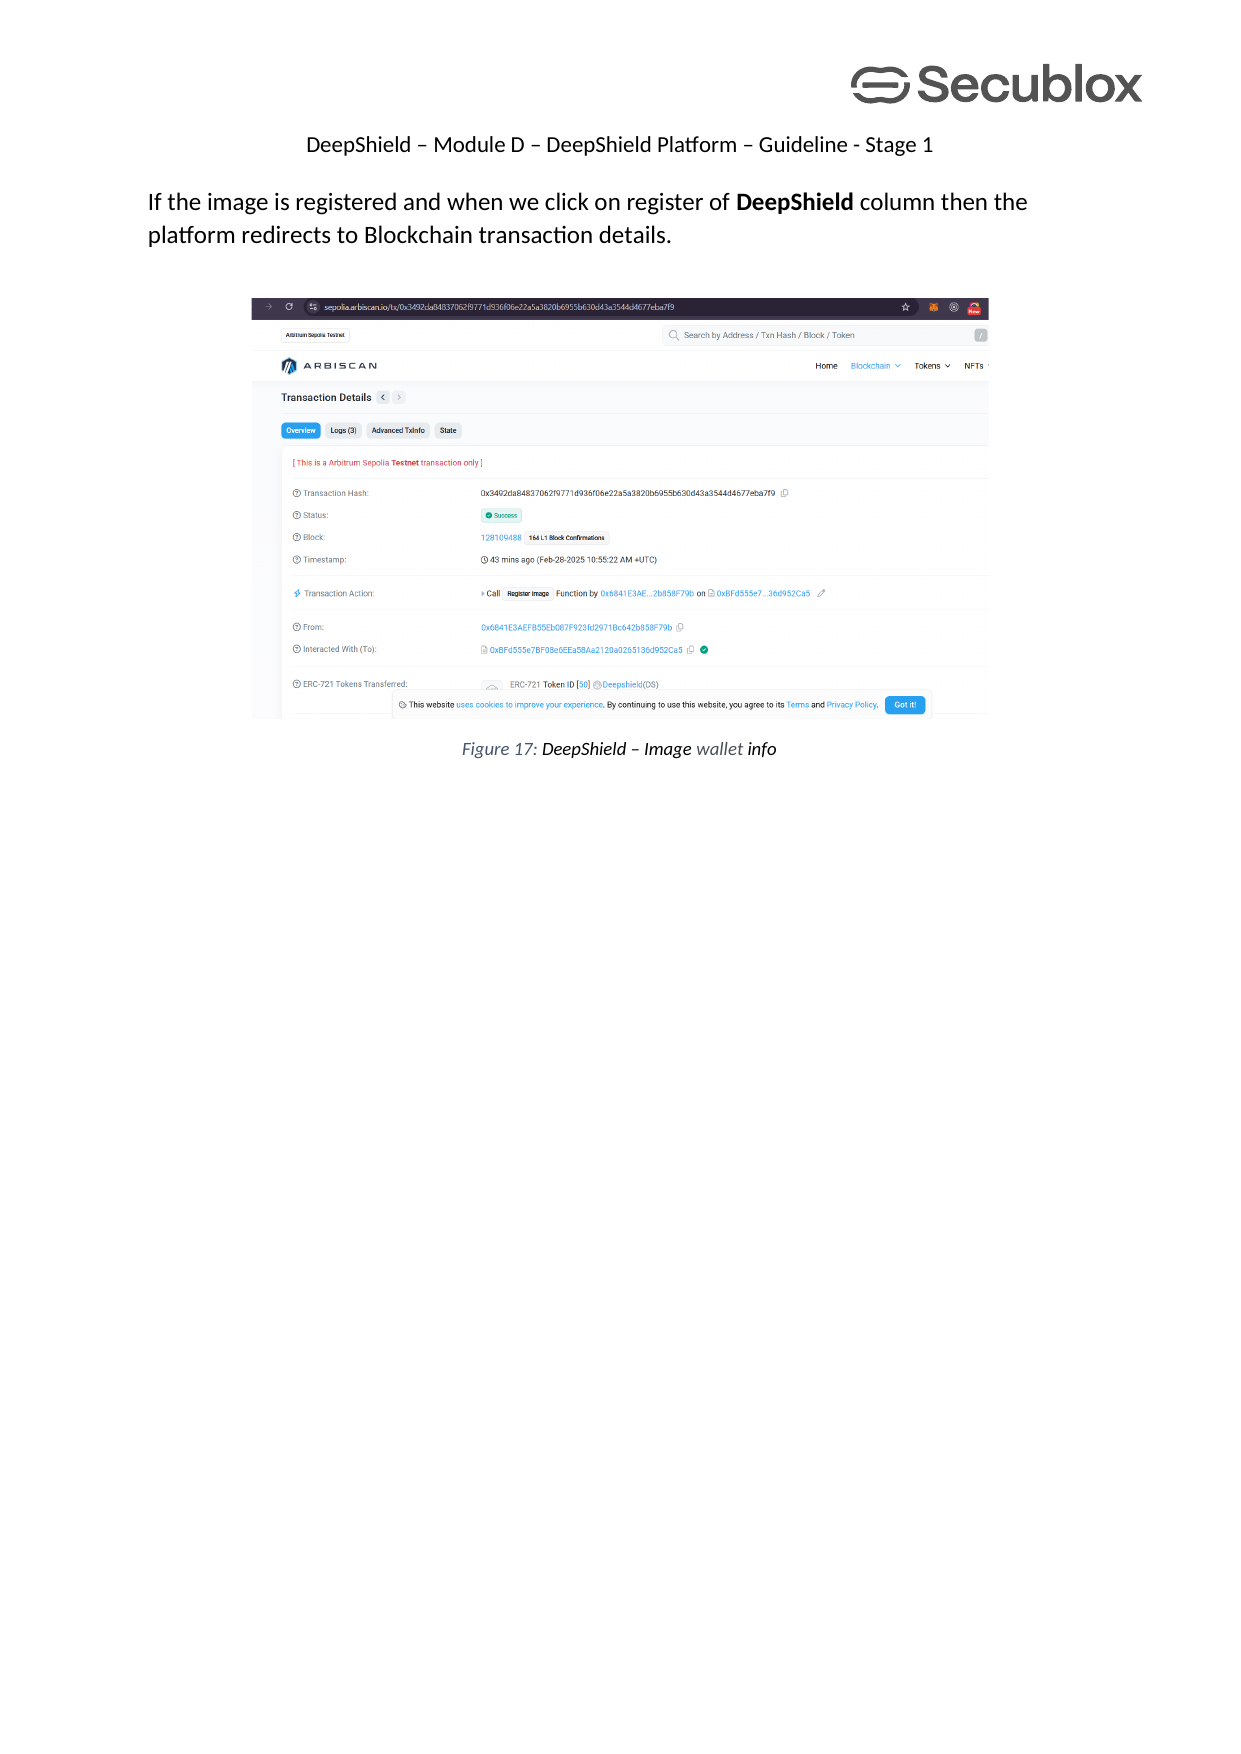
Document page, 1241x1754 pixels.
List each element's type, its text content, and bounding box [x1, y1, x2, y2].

picture [251, 298, 989, 719]
text Figure 17: DeepShield – Image wallet info [148, 737, 1093, 760]
text If the image is registered and when we click on register of DeepShield column then the platform redirects to Blockchain transaction details. [148, 186, 1093, 249]
